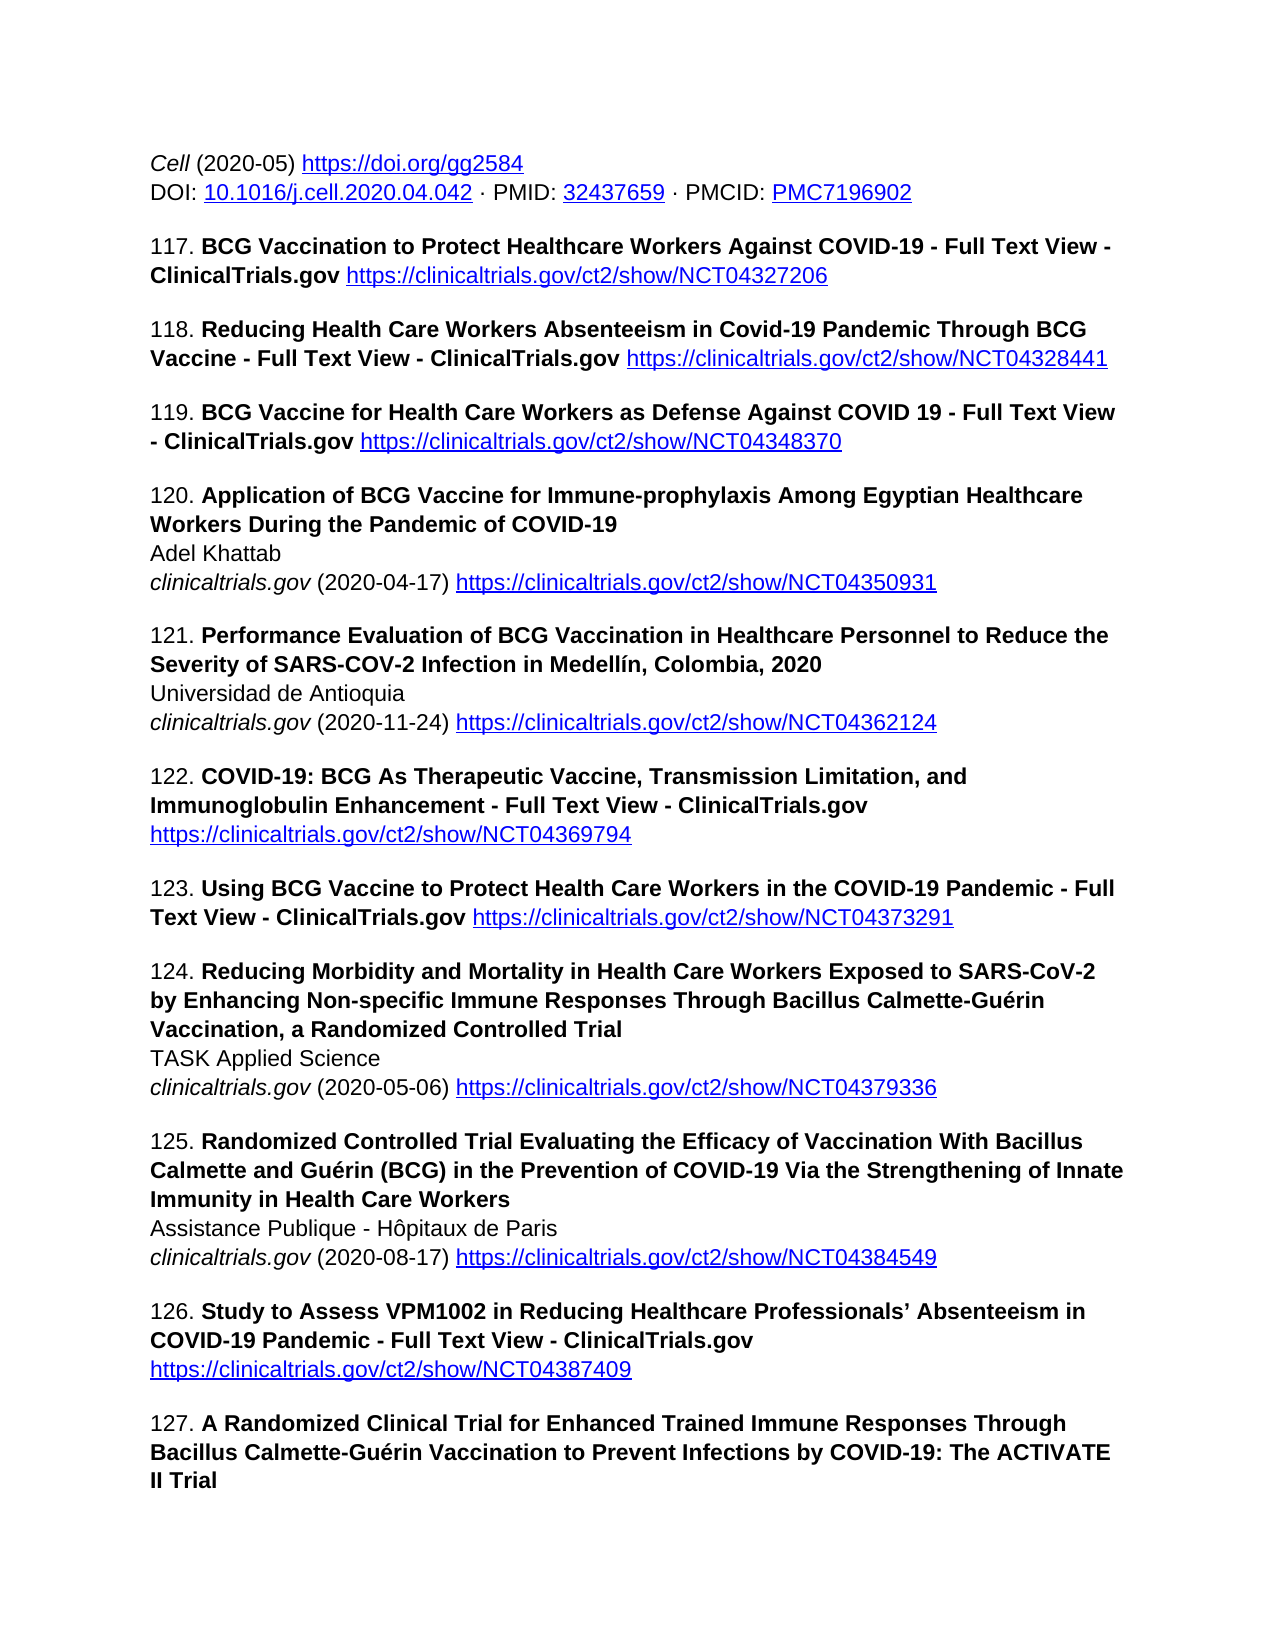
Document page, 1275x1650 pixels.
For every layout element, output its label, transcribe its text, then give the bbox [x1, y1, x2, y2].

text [150, 150, 1125, 205]
text 126. Study to Assess VPM1002 in Reducing Healthcare Professionals’ Absenteeism in COVID-19 Pandemic - Full Text View - ClinicalTrials.gov https://clinicaltrials.gov/ct2/show/NCT04387409 [150, 1298, 1125, 1382]
text 124. Reducing Morbidity and Mortality in Health Care Workers Exposed to SARS-CoV-2 by Enhancing Non-specific Immune Responses Through Bacillus Calmette-Guérin Vaccination, a Randomized Controlled Trial TASK Applied Science clinicaltrials.gov (2020-05-06) https://clinicaltrials.gov/ct2/show/NCT04379336 [150, 958, 1125, 1100]
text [150, 1409, 1125, 1494]
text 118. Reducing Health Care Workers Absenteeism in Covid-19 Pandemic Through BCG Vaccine - Full Text View - ClinicalTrials.gov https://clinicaltrials.gov/ct2/show/NCT04328441 [150, 316, 1125, 371]
text 121. Performance Evaluation of BCG Vaccination in Healthcare Personnel to Reduce the Severity of SARS-COV-2 Infection in Medellín, Colombia, 2020 Universidad de Antioquia clinicaltrials.gov (2020-11-24) https://clinicaltrials.gov/ct2/show/NCT04362124 [150, 622, 1125, 736]
text 125. Randomized Controlled Trial Evaluating the Efficacy of Vaccination With Bacillus Calmette and Guérin (BCG) in the Prevention of COVID-19 Via the Strengthening of Innate Immunity in Health Care Workers Assistance Publique - Hôpitaux de Paris clinicaltrials.gov (2020-08-17) https://clinicaltrials.gov/ct2/show/NCT04384549 [150, 1128, 1125, 1270]
text 120. Application of BCG Vaccine for Immune-prophylaxis Among Egyptian Healthcare Workers During the Pandemic of COVID-19 Adel Khattab clinicaltrials.gov (2020-04-17) https://clinicaltrials.gov/ct2/show/NCT04350931 [150, 482, 1125, 595]
text 117. BCG Vaccination to Protect Healthcare Workers Against COVID-19 - Full Text View - ClinicalTrials.gov https://clinicaltrials.gov/ct2/show/NCT04327206 [150, 233, 1125, 288]
text 122. COVID-19: BCG As Therapeutic Vaccine, Transmission Limitation, and Immunoglobulin Enhancement - Full Text View - ClinicalTrials.gov https://clinicaltrials.gov/ct2/show/NCT04369794 [150, 763, 1125, 848]
text 123. Using BCG Vaccine to Protect Health Care Workers in the COVID-19 Pandemic - Full Text View - ClinicalTrials.gov https://clinicaltrials.gov/ct2/show/NCT04373291 [150, 875, 1125, 931]
text 119. BCG Vaccine for Health Care Workers as Defense Against COVID 19 - Full Text View - ClinicalTrials.gov https://clinicaltrials.gov/ct2/show/NCT04348370 [150, 399, 1125, 454]
